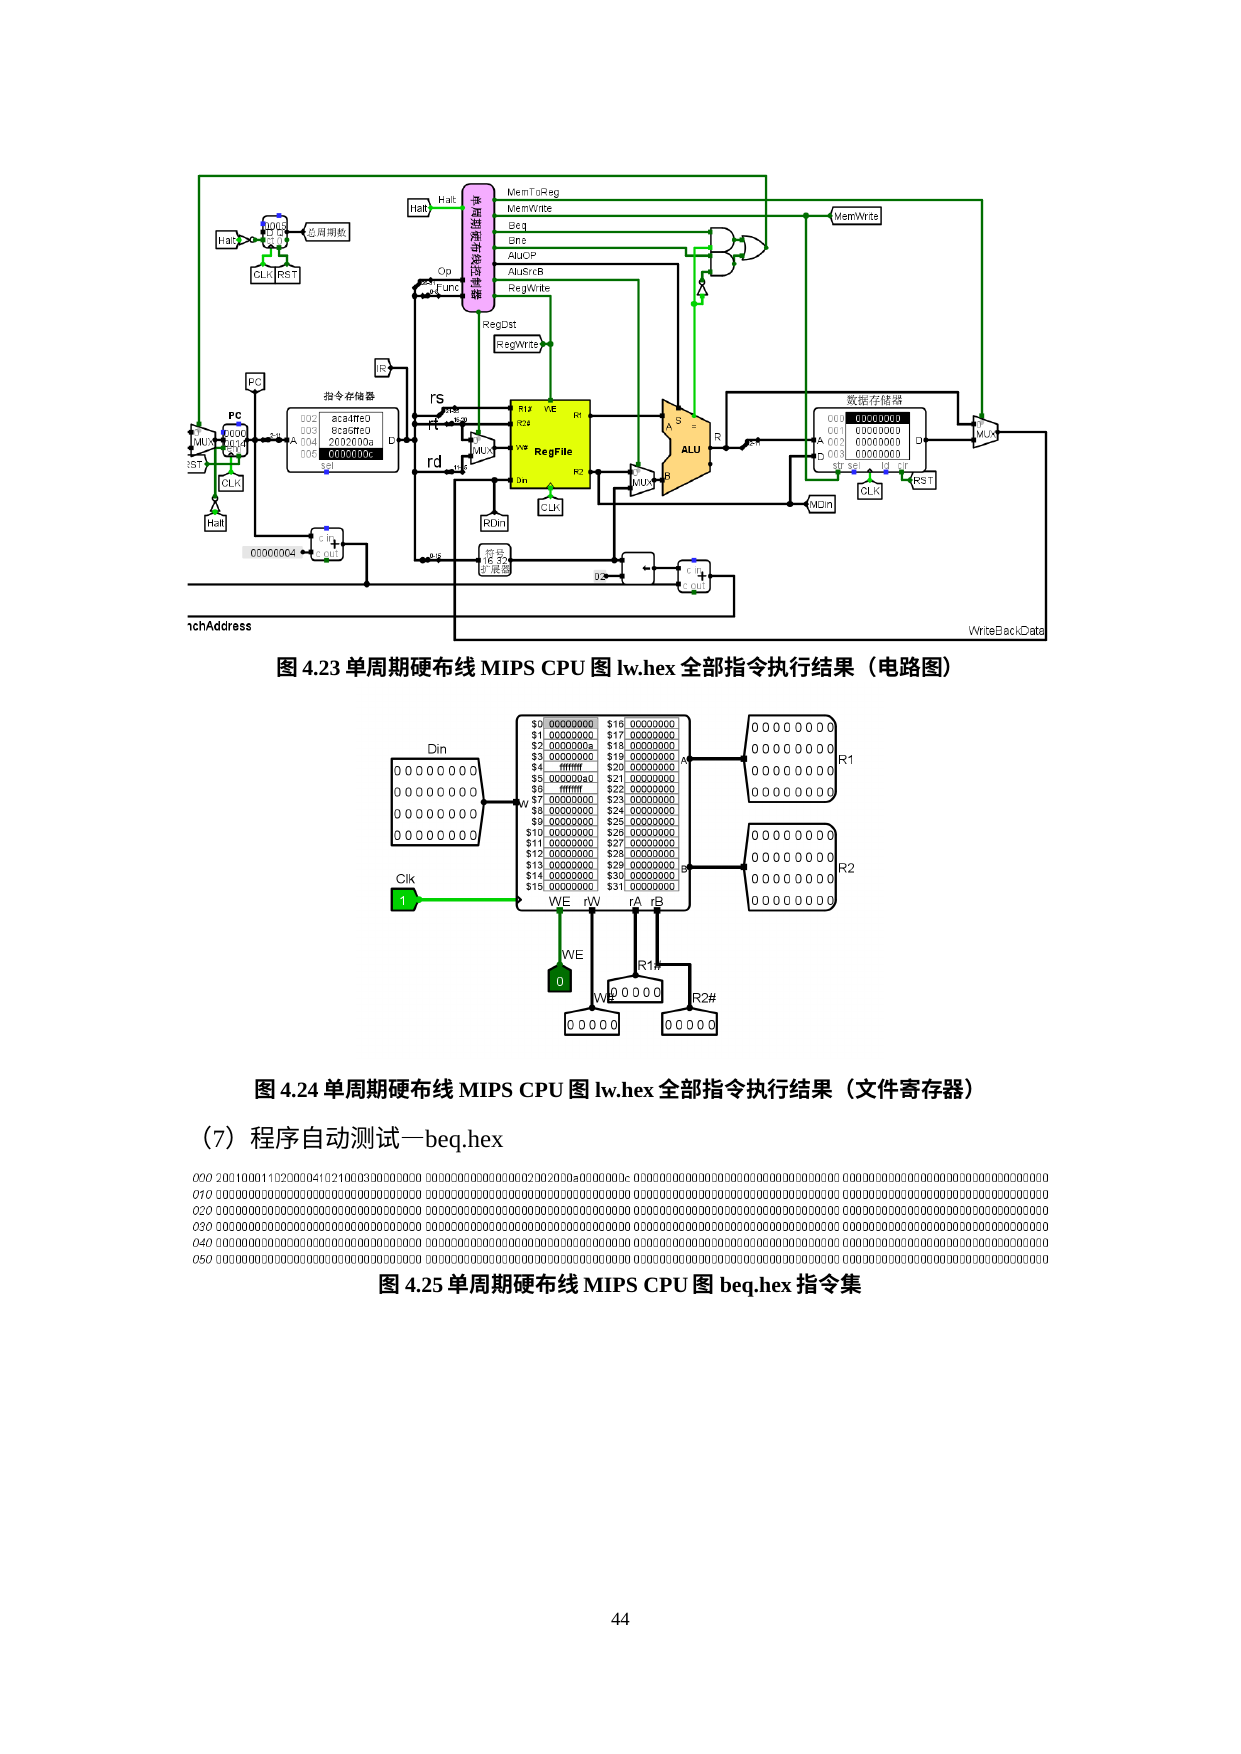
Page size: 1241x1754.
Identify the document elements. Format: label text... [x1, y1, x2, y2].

list 图4.23单周期硬布线MIPS CPU图 lw.hex全部指令执行结果（电路图） [187, 650, 1053, 682]
list 程序自动测试—beq.hex [187, 1104, 1053, 1169]
list 图4.24单周期硬布线MIPS CPU图 lw.hex全部指令执行结果（文件寄存器） [187, 1072, 1053, 1104]
picture [187, 162, 1053, 650]
list 图4.25单周期硬布线MIPS CPU图 beq.hex指令集 [187, 1267, 1053, 1299]
picture [187, 1169, 1053, 1264]
picture [355, 682, 885, 1059]
